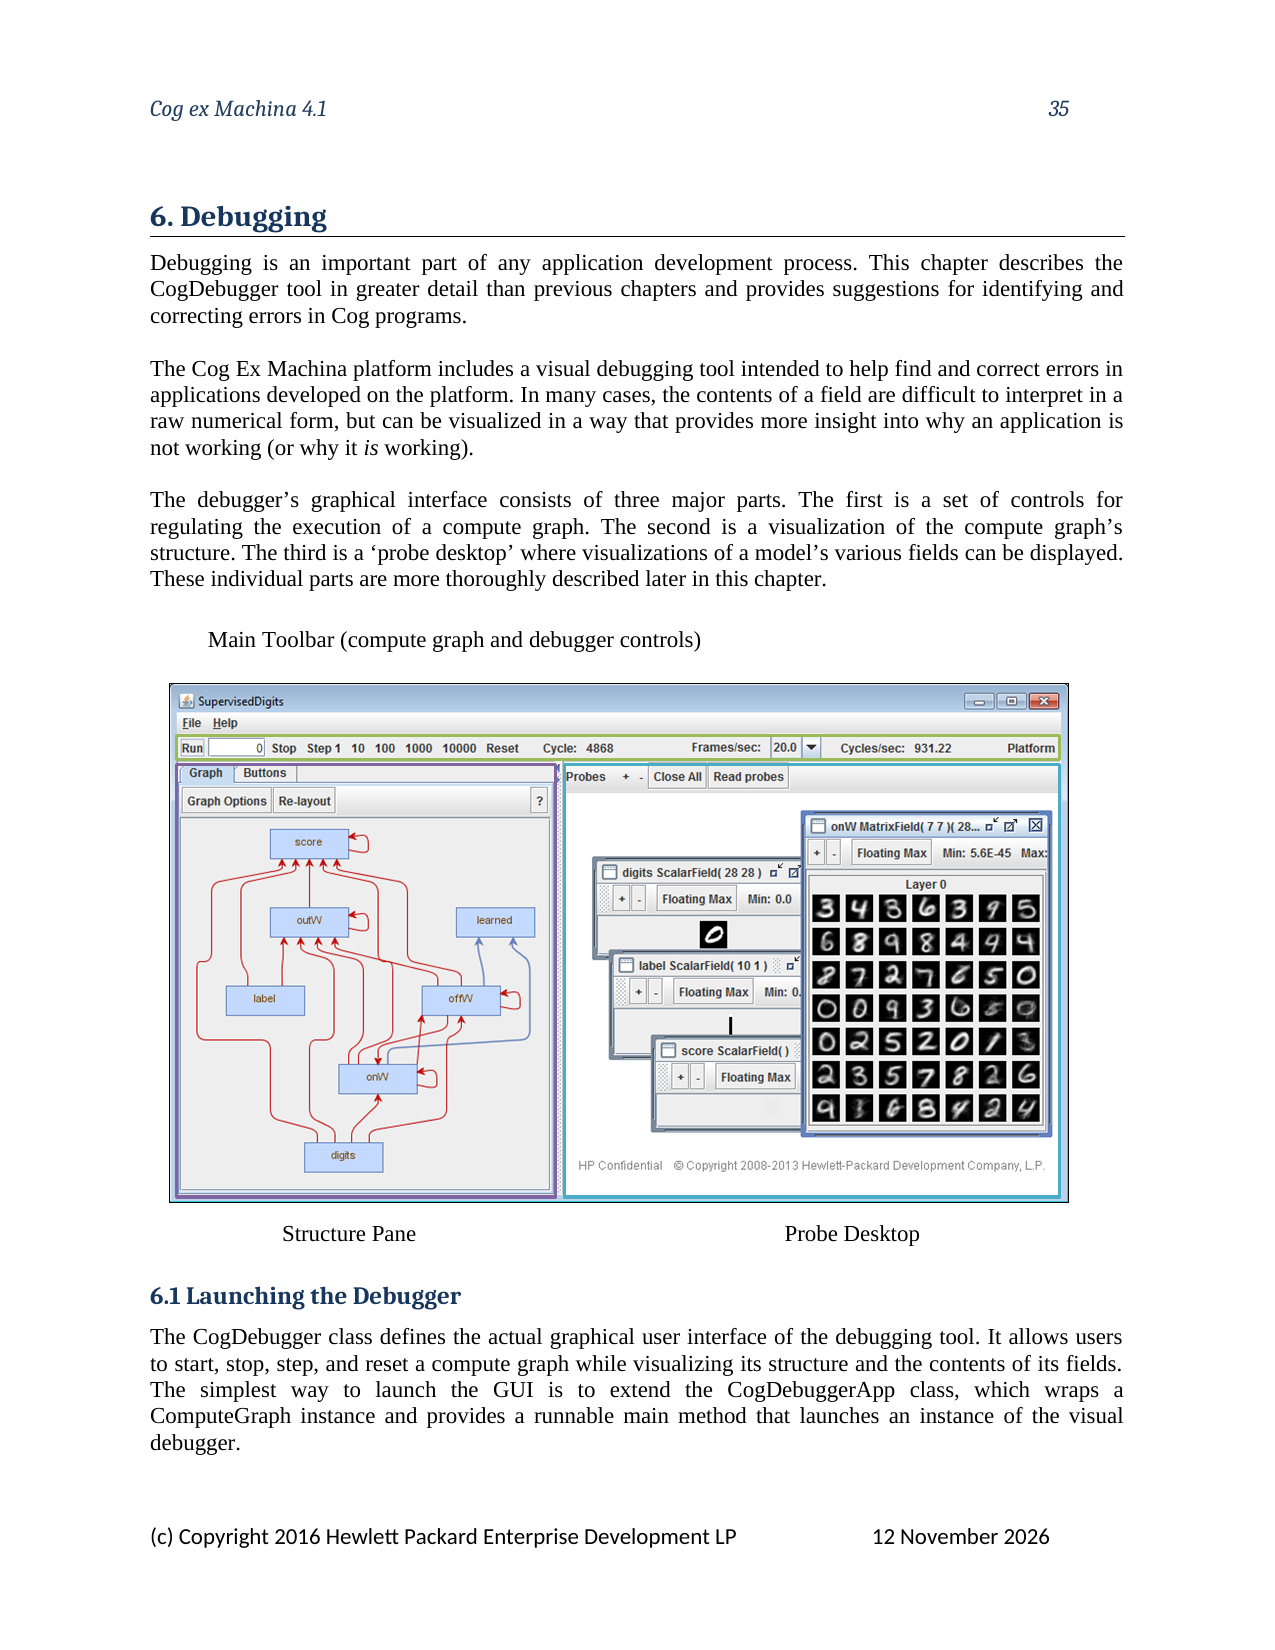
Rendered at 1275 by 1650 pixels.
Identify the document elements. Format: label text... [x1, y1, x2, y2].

text The debugger’s graphical interface consists of three major parts. The first is a set of controls for regulating the execution of a compute graph. The second is a visualization of the compute graph’s structure. The third is a ‘probe desktop’ where visualizations of a model’s various fields can be displayed. These individual parts are more thoroughly described later in this chapter. [150, 486, 1125, 592]
text Debugging is an important part of any application development process. This chapter describes the CogDebugger tool in greater detail than previous chapters and provides suggestions for identifying and correcting errors in Cog programs. [150, 249, 1125, 328]
text The CogDebugger class defines the actual graphical user interface of the debugging tool. It allows users to start, stop, step, and reset a compute graph while visualizing its structure and the contents of its fields. The simplest way to launch the GUI is to extend the CogDebuggerApp class, which wraps a ComputeGraph instance and provides a runnable main method that launches an instance of the visual debugger. [150, 1323, 1125, 1455]
text The Cog Ex Machina platform includes a visual debugging tool intended to help find and correct errors in applications developed on the platform. In many cases, the contents of a field are difficult to interpret in a raw numerical form, but can be visualized in a way that provides more insight into why an application is not working (or why it is working). [150, 354, 1125, 460]
subtitle 6. Debugging [150, 200, 1125, 236]
subtitle 6.1 Launching the Debugger [150, 1282, 1125, 1311]
picture [170, 684, 1068, 1202]
